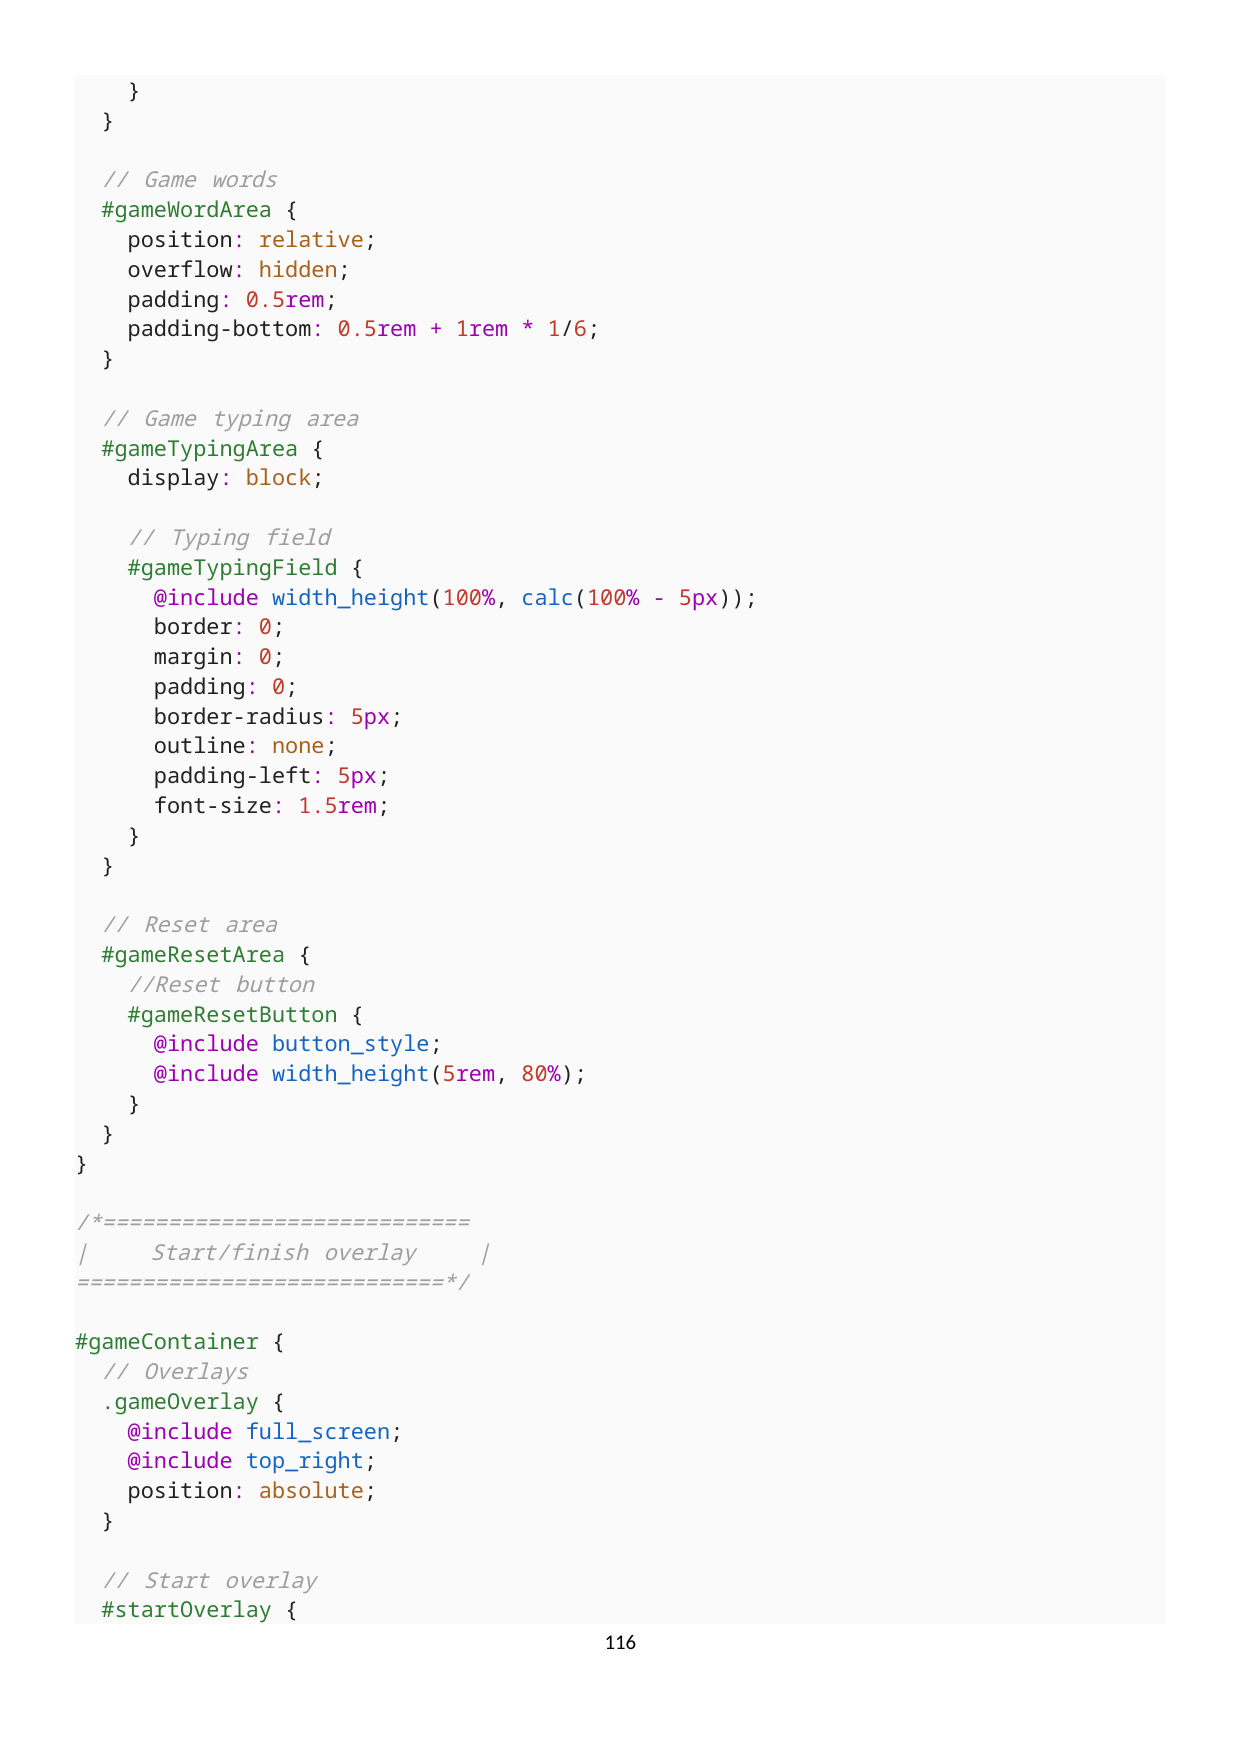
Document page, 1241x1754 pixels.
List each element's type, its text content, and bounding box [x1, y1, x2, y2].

text padding-left: 5px; [75, 760, 1165, 790]
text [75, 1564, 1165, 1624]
text border: 0; [75, 611, 1165, 641]
text overflow: hidden; [75, 254, 1165, 283]
text position: relative; [75, 224, 1165, 254]
text padding-bottom: 0.5rem + 1rem * 1/6; [75, 313, 1165, 343]
text #gameTypingField { [75, 552, 1165, 581]
text margin: 0; [75, 641, 1165, 671]
text // Game typing area [75, 403, 1165, 432]
text #gameWordArea { [75, 194, 1165, 224]
text display: block; [75, 462, 1165, 492]
text } [75, 105, 1165, 134]
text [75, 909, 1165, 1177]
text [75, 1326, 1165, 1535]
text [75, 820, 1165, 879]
text outline: none; [75, 730, 1165, 760]
text #gameTypingArea { [75, 432, 1165, 462]
text border-radius: 5px; [75, 701, 1165, 730]
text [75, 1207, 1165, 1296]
text // Typing field [75, 522, 1165, 552]
text // Game words [75, 164, 1165, 194]
text font-size: 1.5rem; [75, 790, 1165, 820]
text } [75, 343, 1165, 373]
text @include width_height(100%, calc(100% - 5px)); [75, 581, 1165, 611]
text padding: 0.5rem; [75, 283, 1165, 313]
text } [75, 75, 1165, 105]
text padding: 0; [75, 671, 1165, 701]
